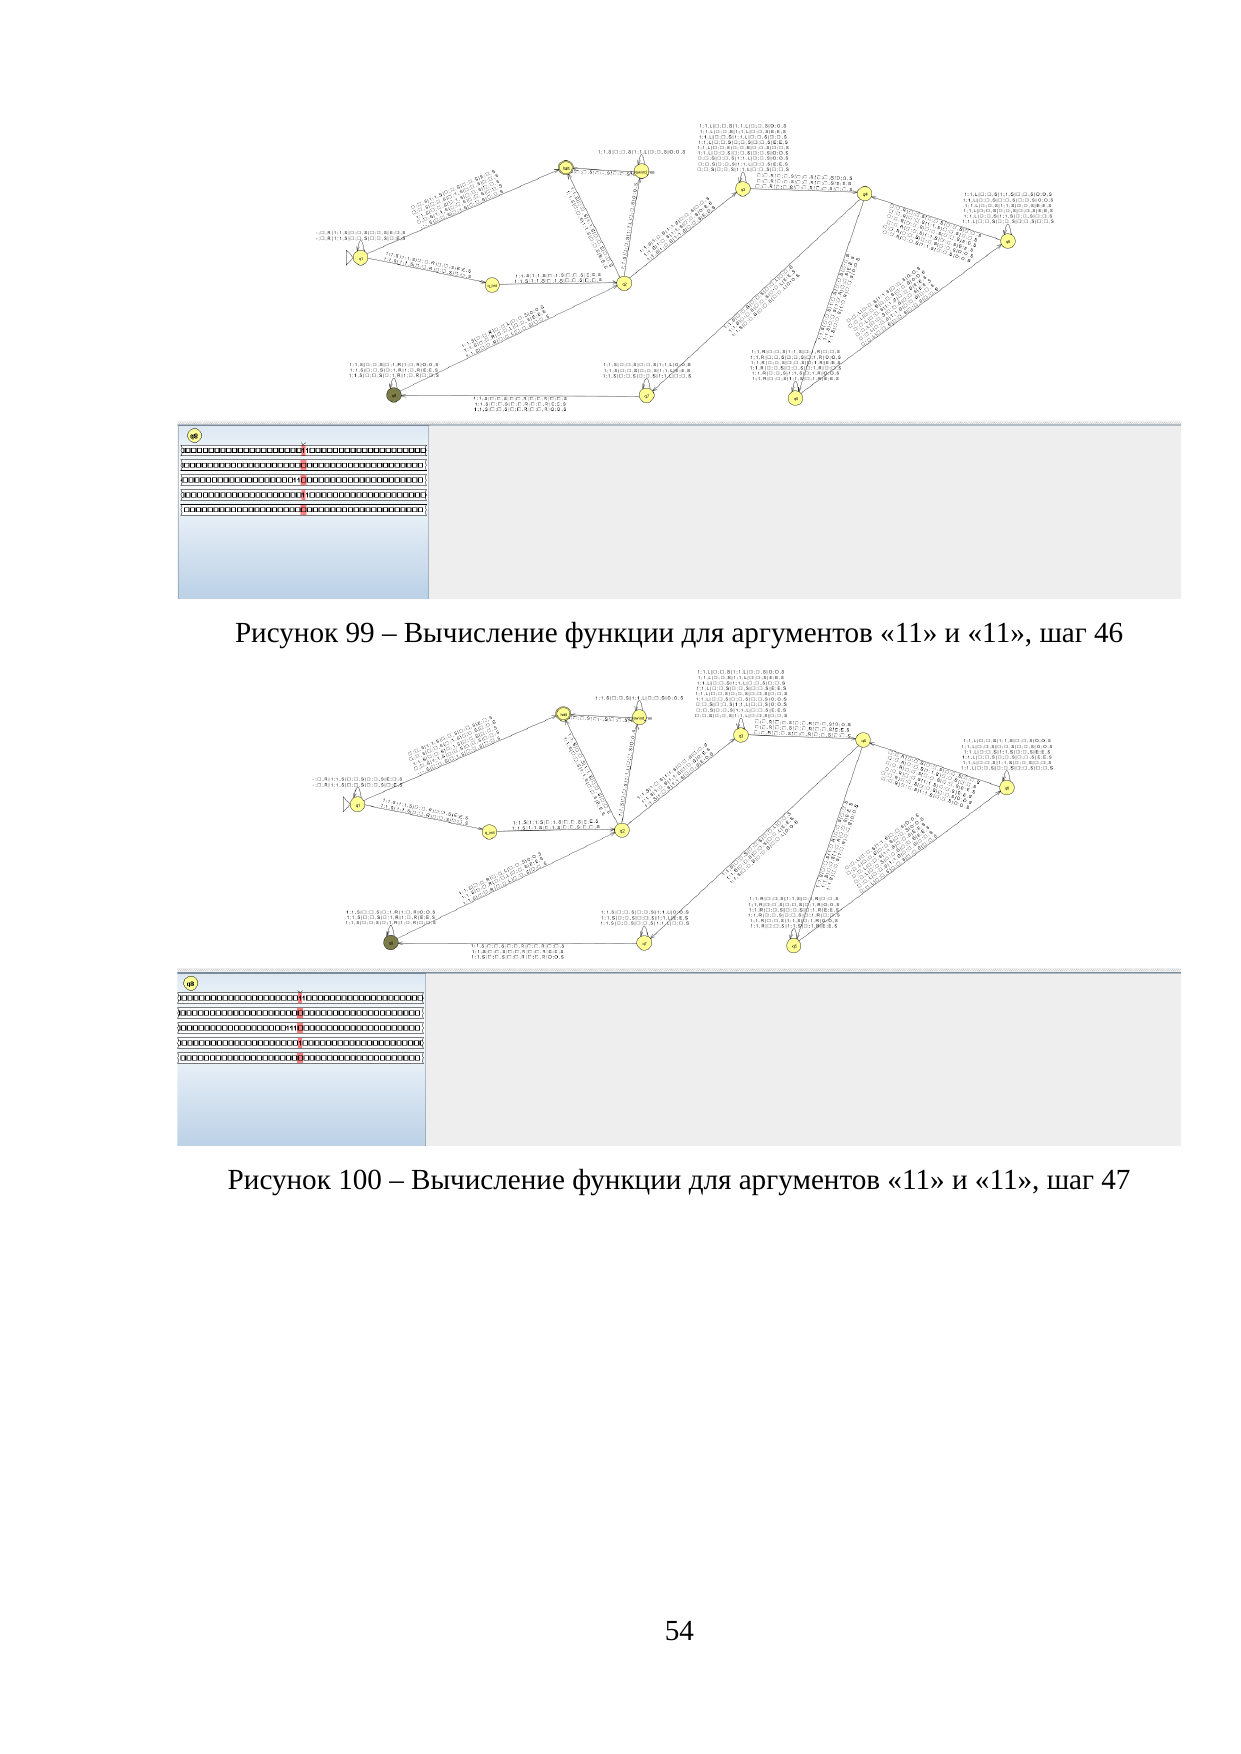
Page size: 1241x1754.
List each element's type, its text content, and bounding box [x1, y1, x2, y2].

text Рисунок 99 – Вычисление функции для аргументов «11» и «11», шаг 46 [177, 616, 1181, 649]
picture [177, 666, 1182, 1146]
picture [177, 118, 1182, 599]
text Рисунок 100 – Вычисление функции для аргументов «11» и «11», шаг 47 [177, 1162, 1181, 1196]
